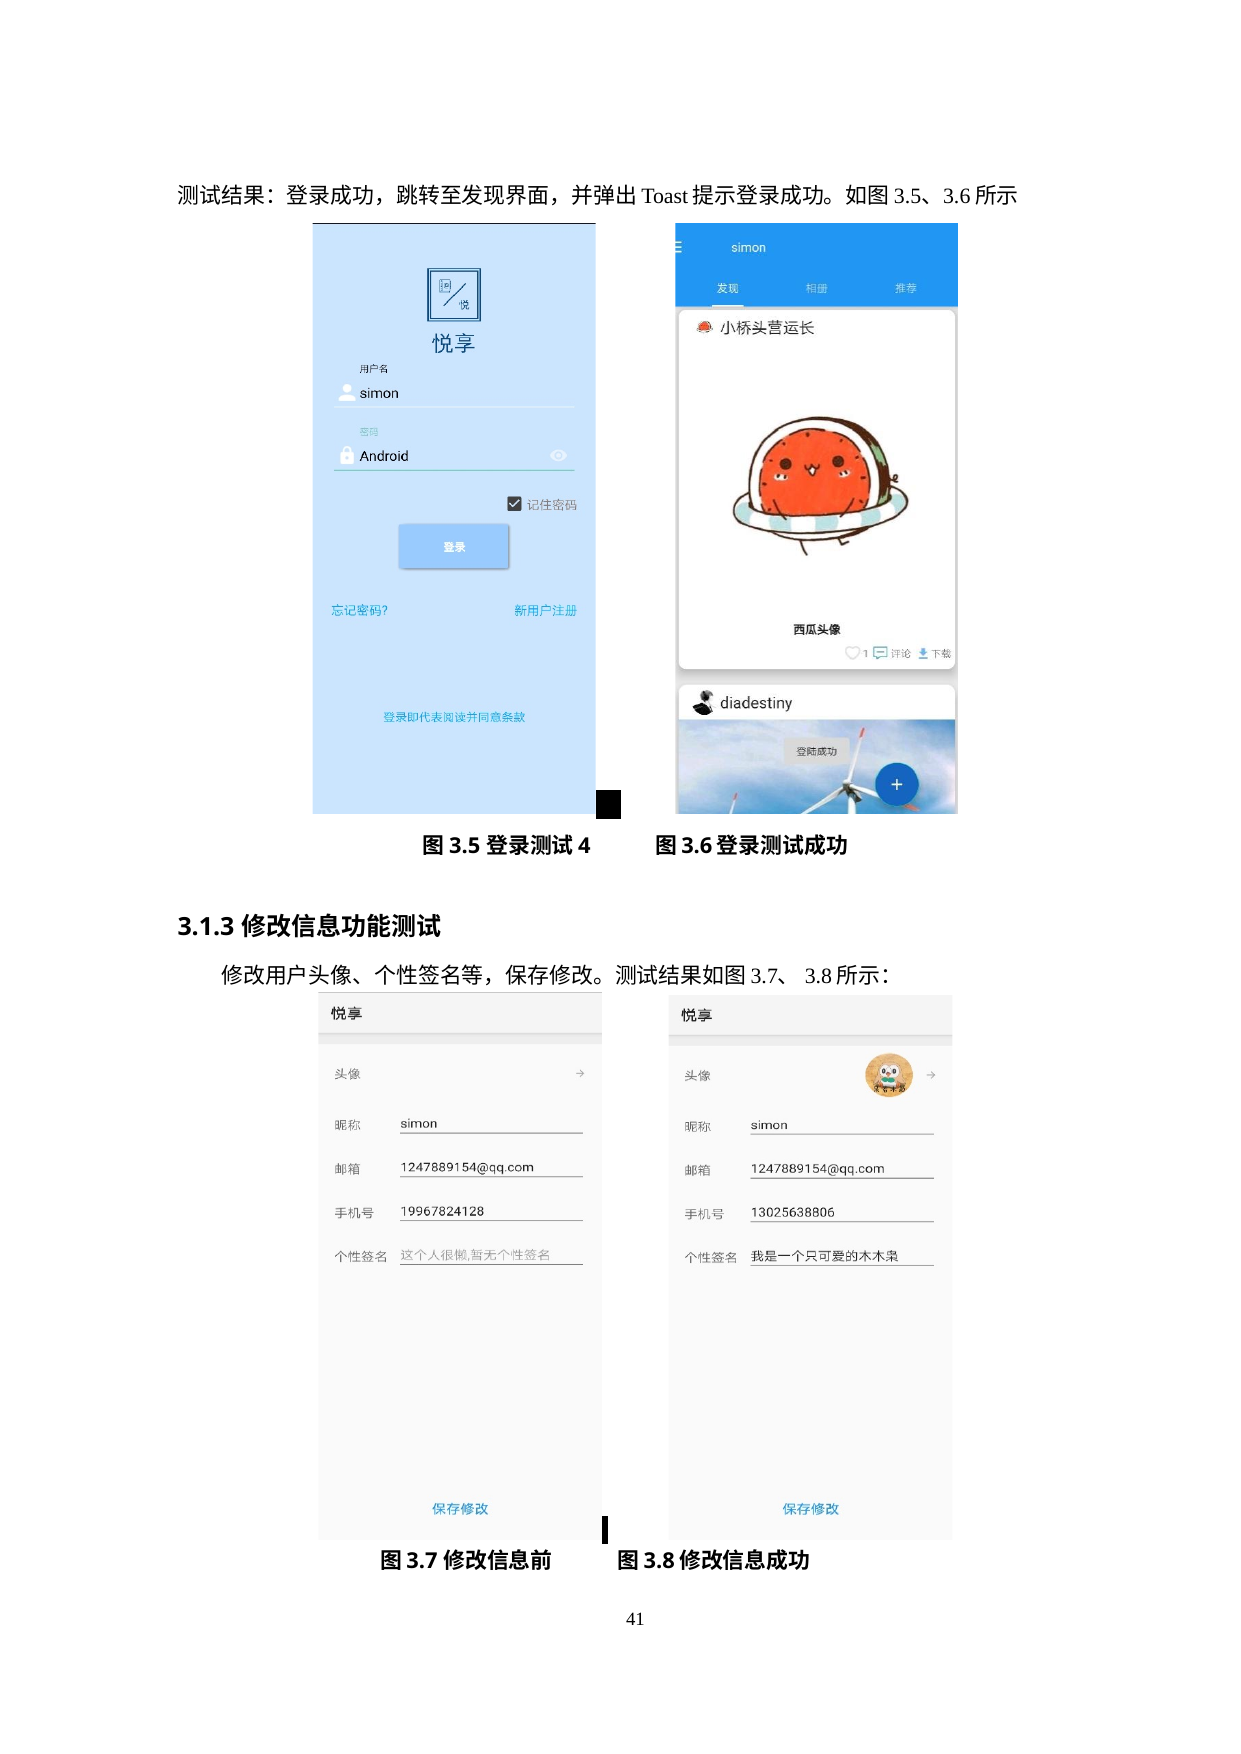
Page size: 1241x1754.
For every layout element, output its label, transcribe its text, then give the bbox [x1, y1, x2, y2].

picture [675, 223, 958, 814]
text 图3.5 登录测试4 图3.6登录测试成功 [177, 827, 1093, 860]
picture [312, 223, 596, 814]
picture [668, 995, 953, 1540]
text 修改用户头像、个性签名等，保存修改。测试结果如图3.7、 3.8所示： [177, 957, 1093, 990]
subtitle 3.1.3 修改信息功能测试 [177, 892, 1093, 957]
text 测试结果：登录成功，跳转至发现界面，并弹出Toast提示登录成功。如图3.5、3.6所示 [177, 177, 1093, 210]
picture [318, 992, 602, 1540]
text 图3.7 修改信息前 图3.8修改信息成功 [177, 1542, 1093, 1575]
